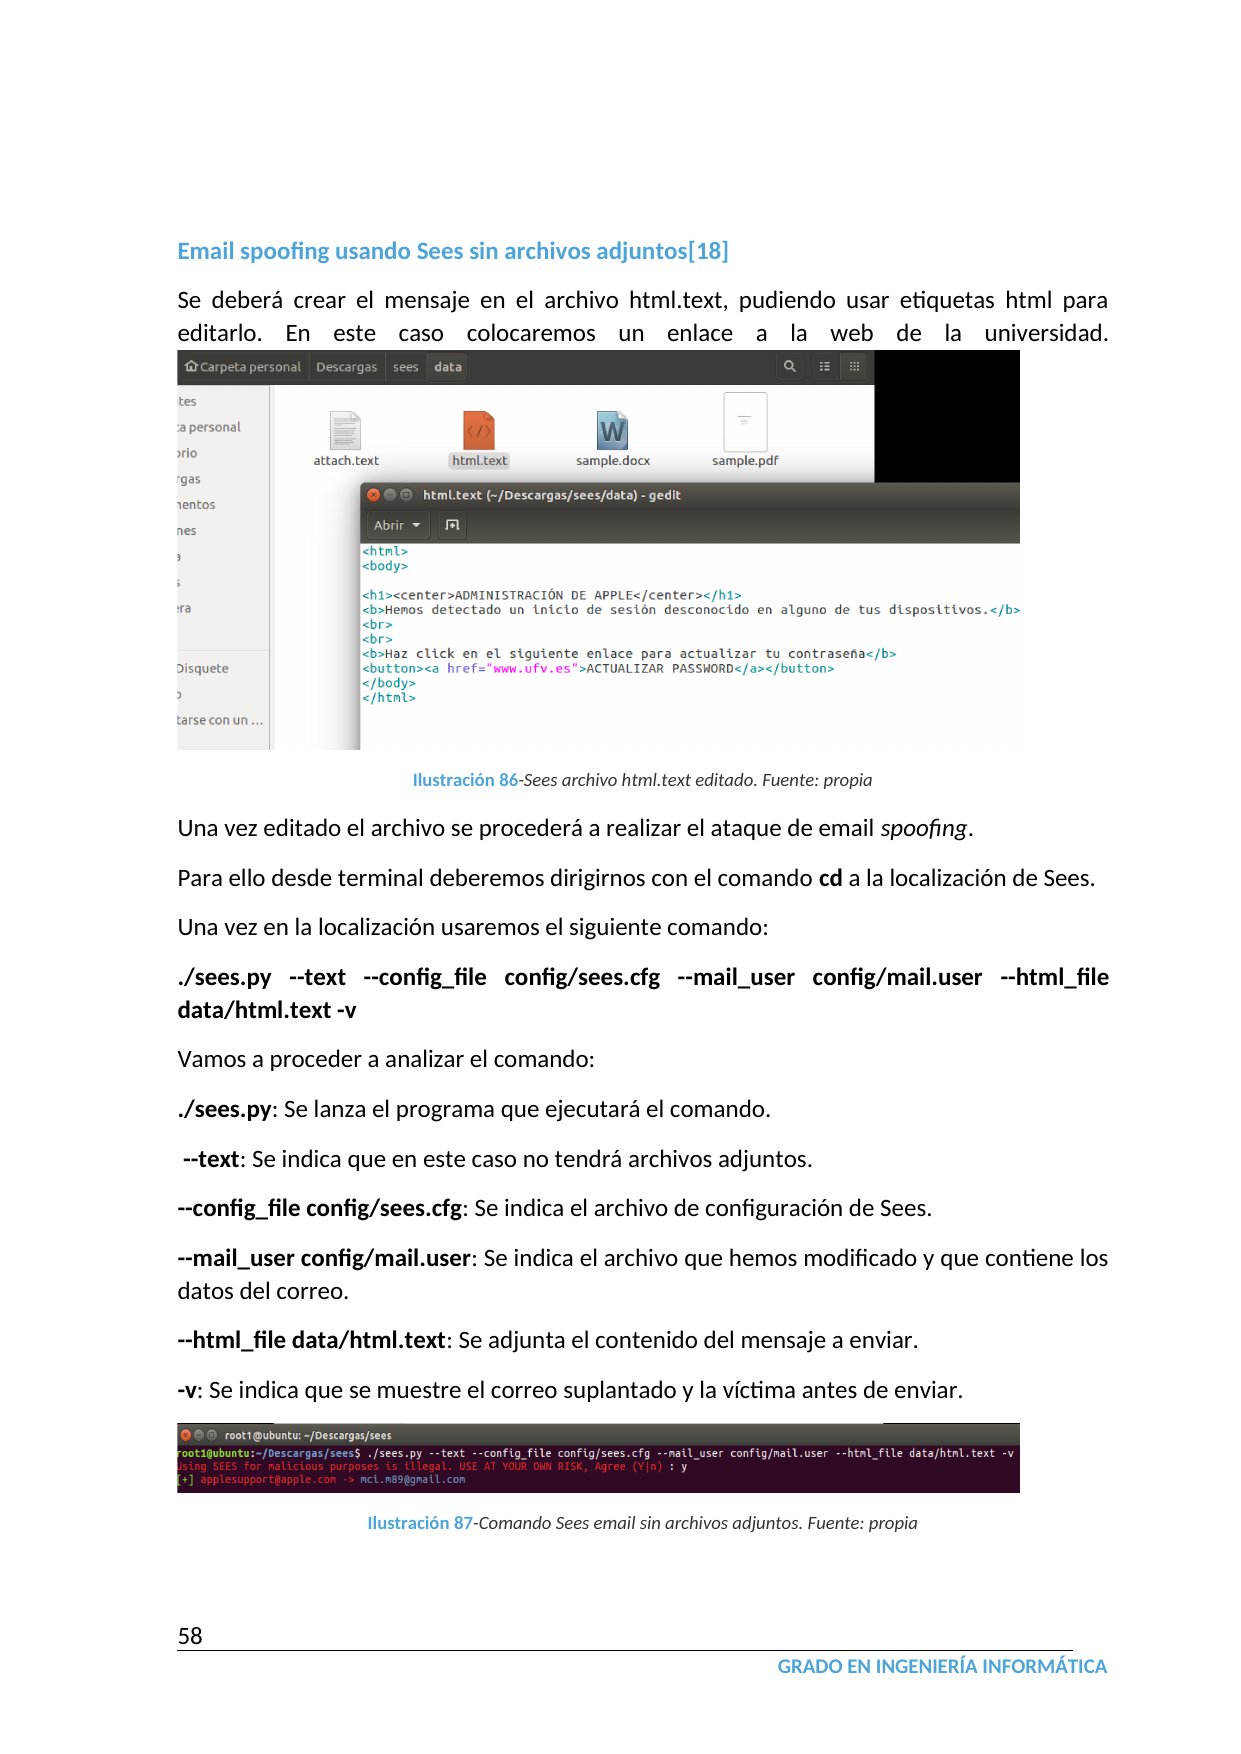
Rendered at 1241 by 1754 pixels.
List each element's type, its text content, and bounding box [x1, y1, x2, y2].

text Email spoofing usando Sees sin archivos adjuntos[18] [177, 235, 1110, 266]
text ./sees.py --text --config_file config/sees.cfg --mail_user config/mail.user --html_file data/html.text -v [177, 961, 1110, 1024]
text Una vez en la localización usaremos el siguiente comando: [177, 911, 1110, 942]
text Ilustración 86-Sees archivo html.text editado. Fuente: propia [177, 768, 1110, 791]
text --html_file data/html.text: Se adjunta el contenido del mensaje a enviar. [177, 1324, 1110, 1355]
text Ilustración 87-Comando Sees email sin archivos adjuntos. Fuente: propia [177, 1512, 1110, 1534]
picture [177, 1423, 1020, 1493]
text Para ello desde terminal deberemos dirigirnos con el comando cd a la localización de Sees. [177, 862, 1110, 892]
text -v: Se indica que se muestre el correo suplantado y la víctima antes de enviar. [177, 1374, 1110, 1404]
text Vamos a proceder a analizar el comando: [177, 1043, 1110, 1074]
text Una vez editado el archivo se procederá a realizar el ataque de email spoofing. [177, 812, 1110, 843]
text ./sees.py: Se lanza el programa que ejecutará el comando. [177, 1093, 1110, 1124]
text --text: Se indica que en este caso no tendrá archivos adjuntos. [177, 1143, 1110, 1173]
text --mail_user config/mail.user: Se indica el archivo que hemos modificado y que contiene los datos del correo. [177, 1242, 1110, 1305]
text --config_file config/sees.cfg: Se indica el archivo de configuración de Sees. [177, 1192, 1110, 1223]
picture [177, 350, 1020, 750]
